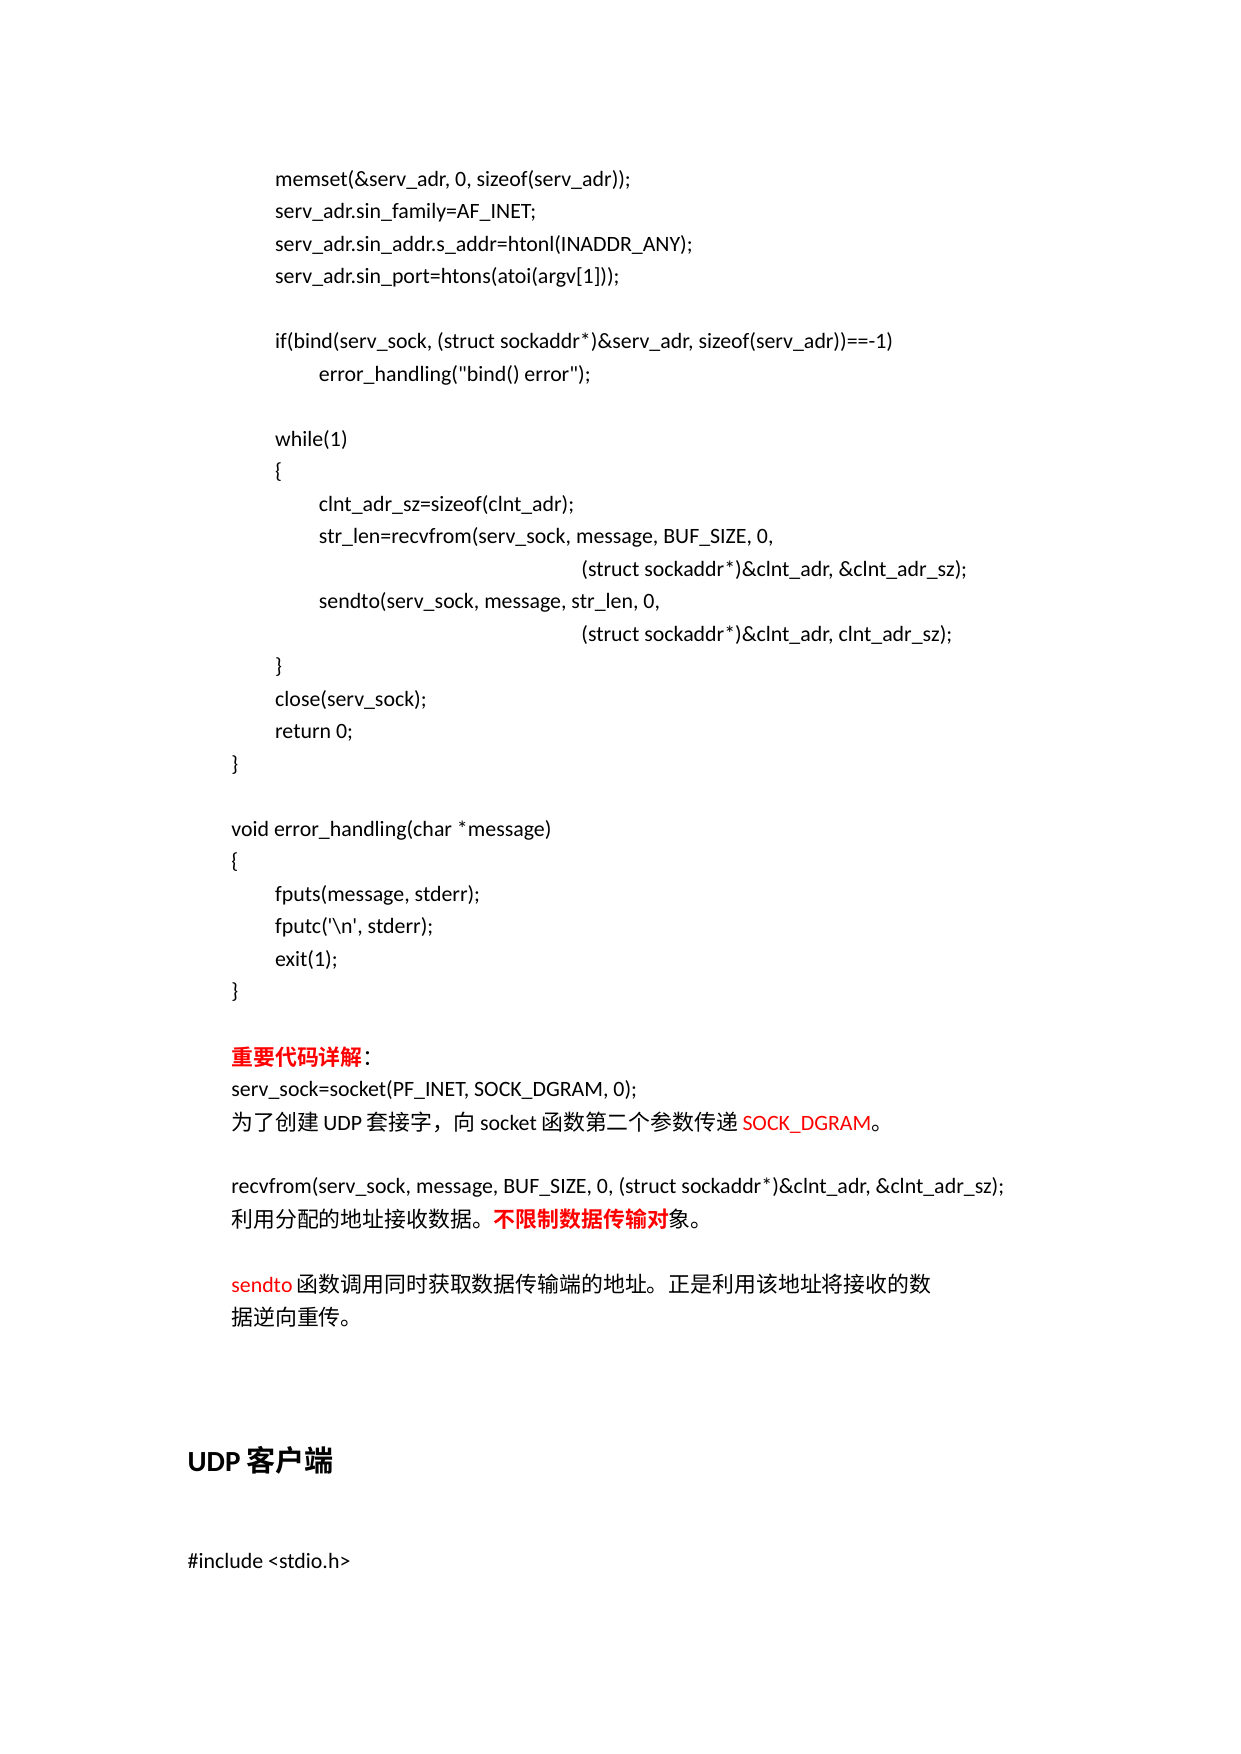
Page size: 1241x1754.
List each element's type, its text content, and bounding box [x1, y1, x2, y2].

text return 0; [187, 714, 1053, 747]
text clnt_adr_sz=sizeof(clnt_adr); [187, 487, 1053, 519]
text close(serv_sock); [187, 682, 1053, 714]
text #include <stdio.h> [187, 1544, 1053, 1577]
text } [187, 974, 1053, 1007]
text memset(&serv_adr, 0, sizeof(serv_adr)); [187, 162, 1053, 194]
text error_handling("bind() error"); [187, 357, 1053, 389]
text sendto函数调用同时获取数据传输端的地址。正是利用该地址将接收的数 [187, 1267, 1053, 1299]
text (struct sockaddr*)&clnt_adr, clnt_adr_sz); [187, 617, 1053, 649]
text void error_handling(char *message) [187, 812, 1053, 844]
text serv_adr.sin_family=AF_INET; [187, 194, 1053, 227]
text if(bind(serv_sock, (struct sockaddr*)&serv_adr, sizeof(serv_adr))==-1) [187, 324, 1053, 357]
text serv_adr.sin_addr.s_addr=htonl(INADDR_ANY); [187, 227, 1053, 259]
text 利用分配的地址接收数据。不限制数据传输对象。 [187, 1202, 1053, 1234]
text serv_adr.sin_port=htons(atoi(argv[1])); [187, 259, 1053, 292]
text while(1) [187, 422, 1053, 454]
text { [187, 454, 1053, 487]
text 为了创建UDP套接字，向socket函数第二个参数传递SOCK_DGRAM。 [187, 1104, 1053, 1137]
subtitle UDP客户端 [187, 1426, 1053, 1491]
text 重要代码详解： [187, 1039, 1053, 1072]
text exit(1); [187, 942, 1053, 974]
text { [187, 844, 1053, 877]
text recvfrom(serv_sock, message, BUF_SIZE, 0, (struct sockaddr*)&clnt_adr, &clnt_adr_sz); [187, 1169, 1053, 1202]
text (struct sockaddr*)&clnt_adr, &clnt_adr_sz); [187, 552, 1053, 584]
text 据逆向重传。 [187, 1299, 1053, 1332]
text fputs(message, stderr); [187, 877, 1053, 909]
text str_len=recvfrom(serv_sock, message, BUF_SIZE, 0, [187, 519, 1053, 552]
text serv_sock=socket(PF_INET, SOCK_DGRAM, 0); [187, 1072, 1053, 1104]
text } [187, 747, 1053, 779]
text fputc('\n', stderr); [187, 909, 1053, 942]
text } [187, 649, 1053, 682]
text sendto(serv_sock, message, str_len, 0, [187, 584, 1053, 617]
